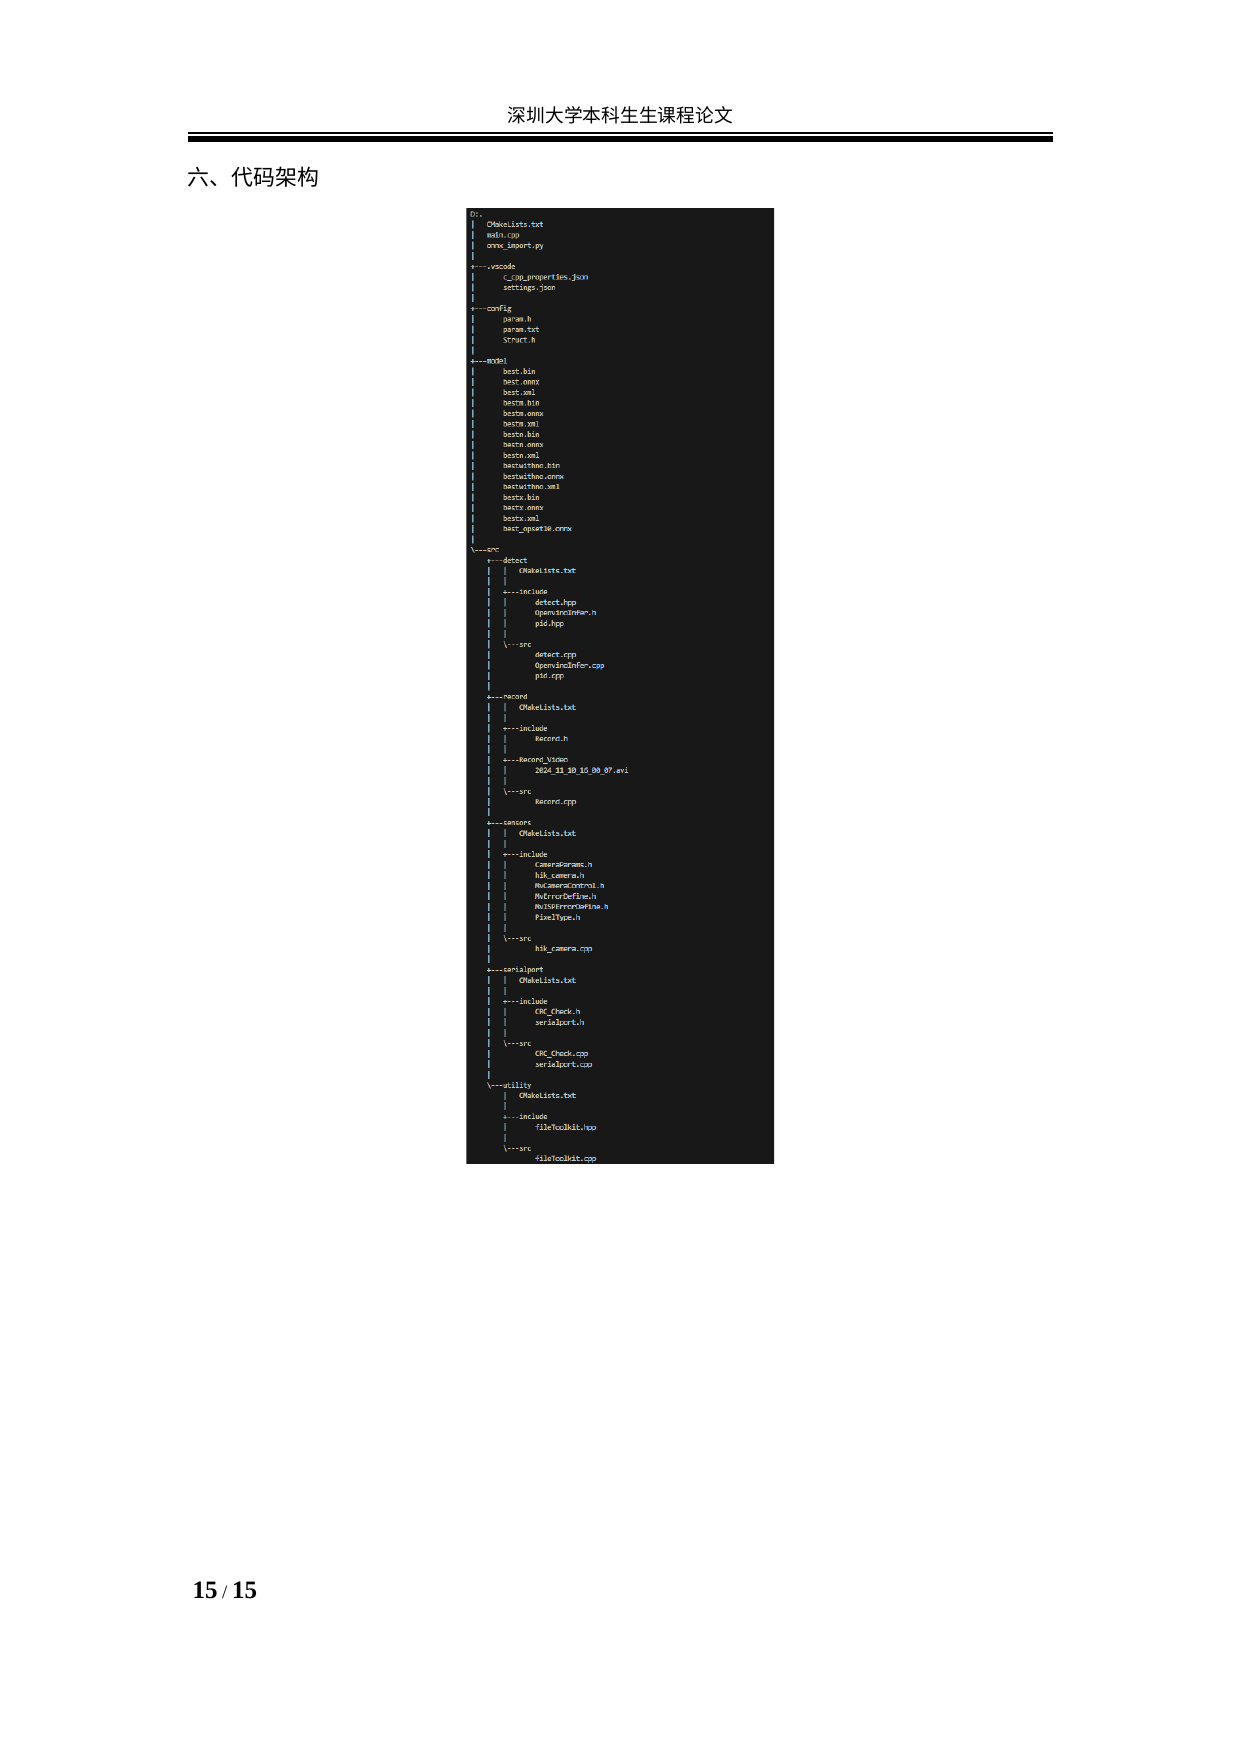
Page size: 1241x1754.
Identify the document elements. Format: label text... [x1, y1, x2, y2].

text 六、代码架构 [187, 160, 1053, 192]
picture [466, 208, 775, 1164]
